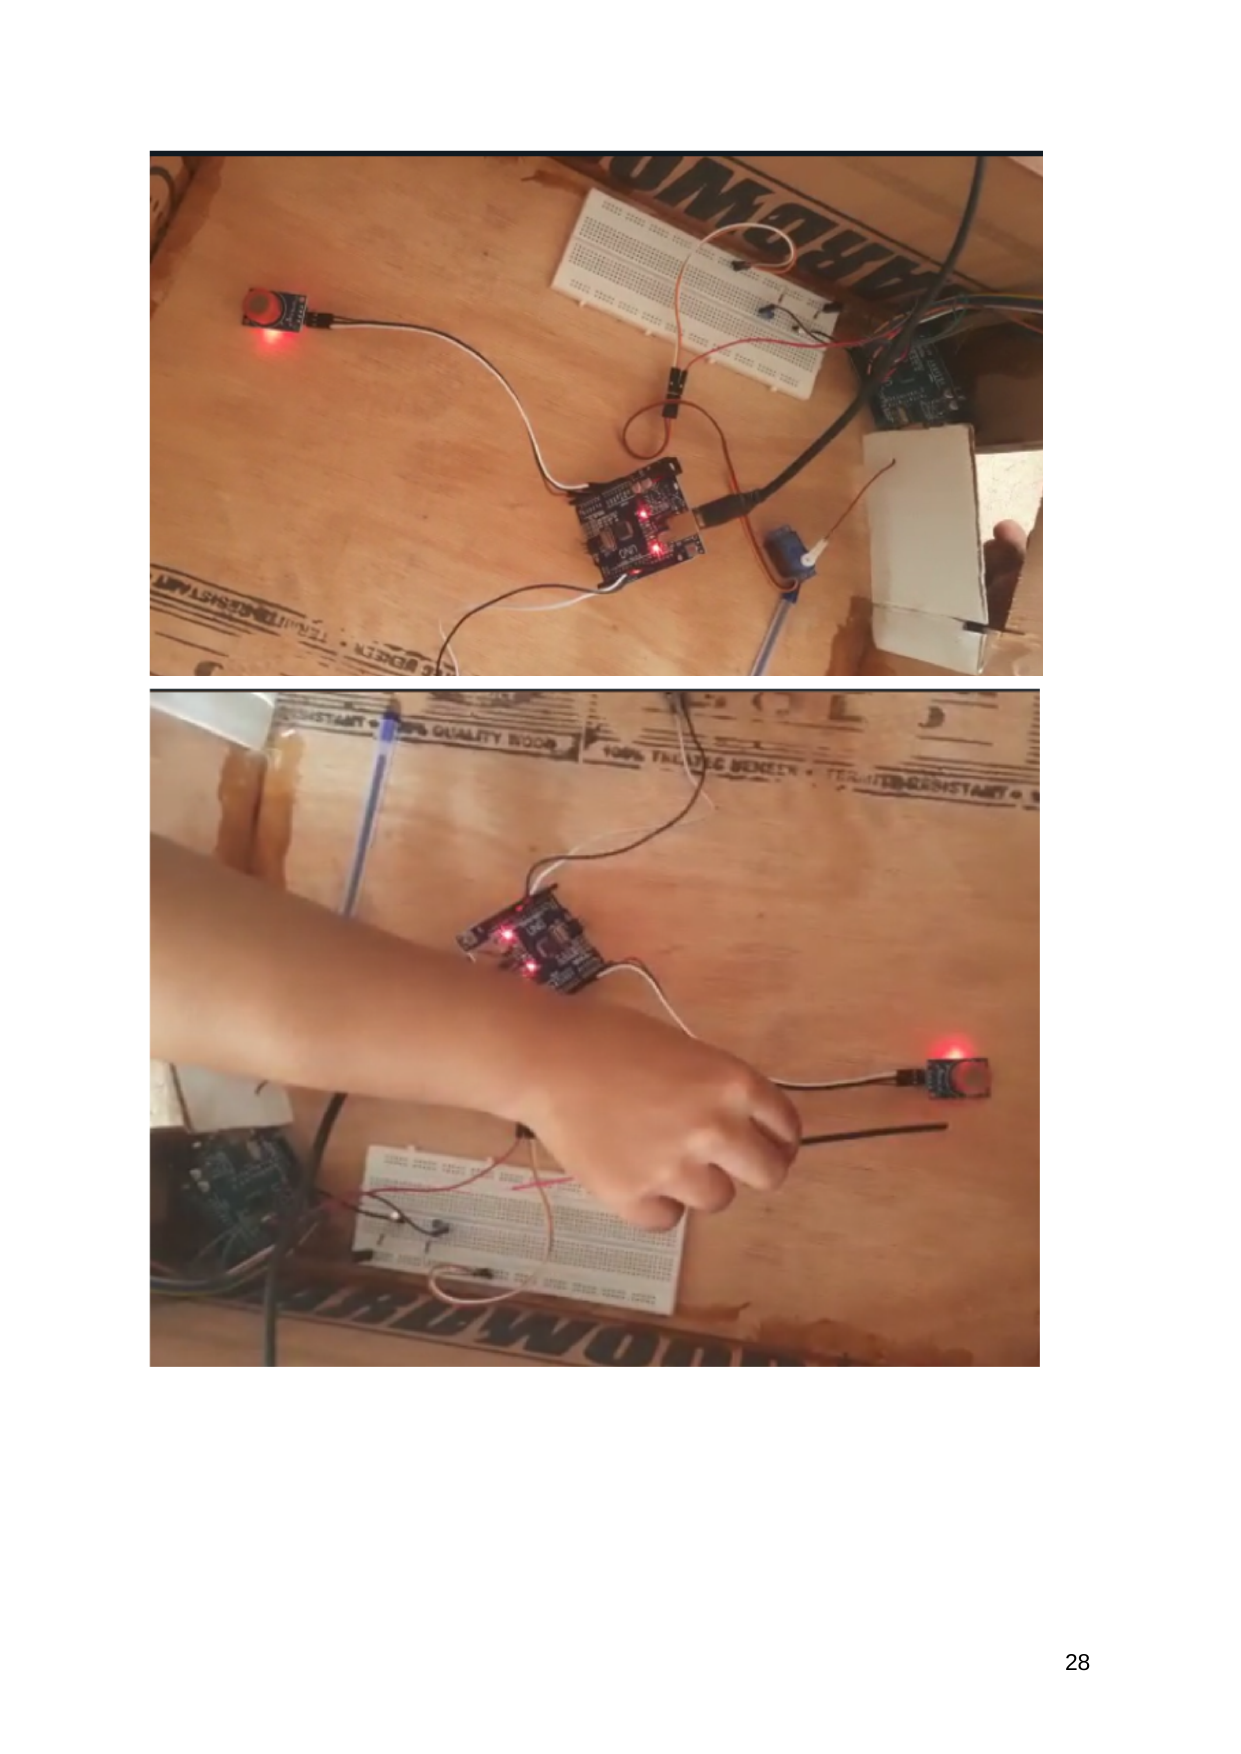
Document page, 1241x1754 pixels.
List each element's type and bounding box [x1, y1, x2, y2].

picture [151, 690, 1039, 1366]
picture [151, 151, 1043, 676]
